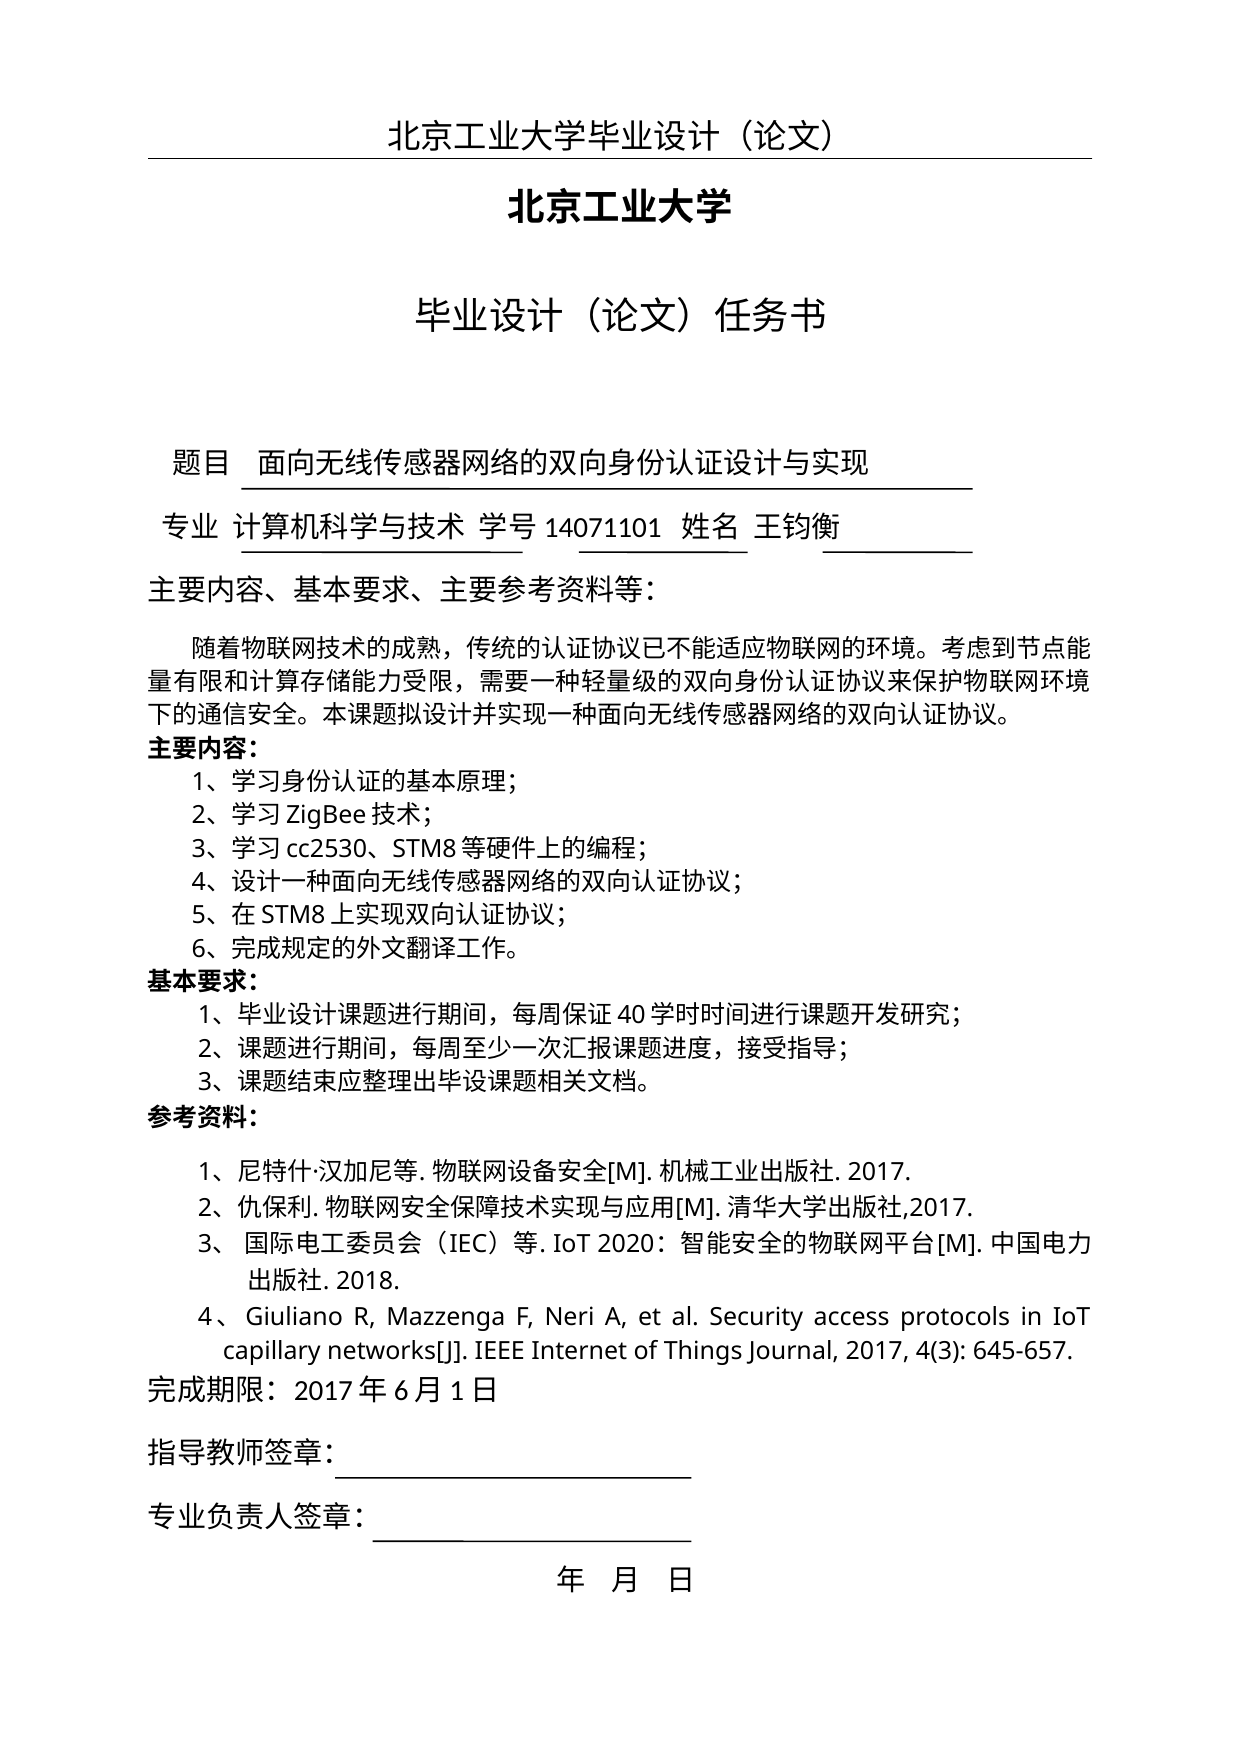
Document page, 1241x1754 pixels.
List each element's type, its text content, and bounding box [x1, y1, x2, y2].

text 参考资料： [148, 1097, 1092, 1133]
list 毕业设计课题进行期间，每周保证40学时时间进行课题开发研究； [148, 997, 1092, 1030]
text 题目 面向无线传感器网络的双向身份认证设计与实现 [148, 440, 1092, 482]
text 毕业设计（论文）任务书 [148, 286, 1092, 340]
text 完成期限：2017年6月1日 [148, 1367, 1092, 1409]
text 专业 计算机科学与技术 学号 14071101 姓名 王钧衡 [148, 503, 1092, 546]
text 随着物联网技术的成熟，传统的认证协议已不能适应物联网的环境。考虑到节点能量有限和计算存储能力受限，需要一种轻量级的双向身份认证协议来保护物联网环境下的通信安全。本课题拟设计并实现一种面向无线传感器网络的双向认证协议。 [148, 630, 1092, 730]
text 北京工业大学 [148, 177, 1092, 231]
text 1、学习身份认证的基本原理； 2、学习ZigBee技术； 3、学习cc2530、STM8等硬件上的编程； 4、设计一种面向无线传感器网络的双向认证协议； 5、在STM8上实现双向认证协议； 6、完成规定的外文翻译工作。 [148, 764, 1092, 964]
text 主要内容、基本要求、主要参考资料等： [148, 567, 1092, 609]
text 基本要求： [148, 964, 1092, 997]
text 3、课题结束应整理出毕设课题相关文档。 [148, 1064, 1092, 1097]
text 年 月 日 [148, 1557, 1092, 1599]
text 2、课题进行期间，每周至少一次汇报课题进度，接受指导； [148, 1030, 1092, 1064]
text 4、Giuliano R, Mazzenga F, Neri A, et al. Security access protocols in IoT capillary networks[J]. IEEE Internet of Things Journal, 2017, 4(3): 645-657. [198, 1296, 1092, 1367]
text 2、仇保利. 物联网安全保障技术实现与应用[M]. 清华大学出版社,2017. [148, 1188, 1092, 1224]
text 专业负责人签章： [148, 1493, 1092, 1536]
text 1、尼特什·汉加尼等. 物联网设备安全[M]. 机械工业出版社. 2017. [148, 1151, 1092, 1188]
text 主要内容： [148, 730, 1092, 764]
text 3、 国际电工委员会（IEC）等. IoT 2020：智能安全的物联网平台[M]. 中国电力出版社. 2018. [198, 1224, 1092, 1296]
text 指导教师签章： [148, 1430, 1092, 1472]
